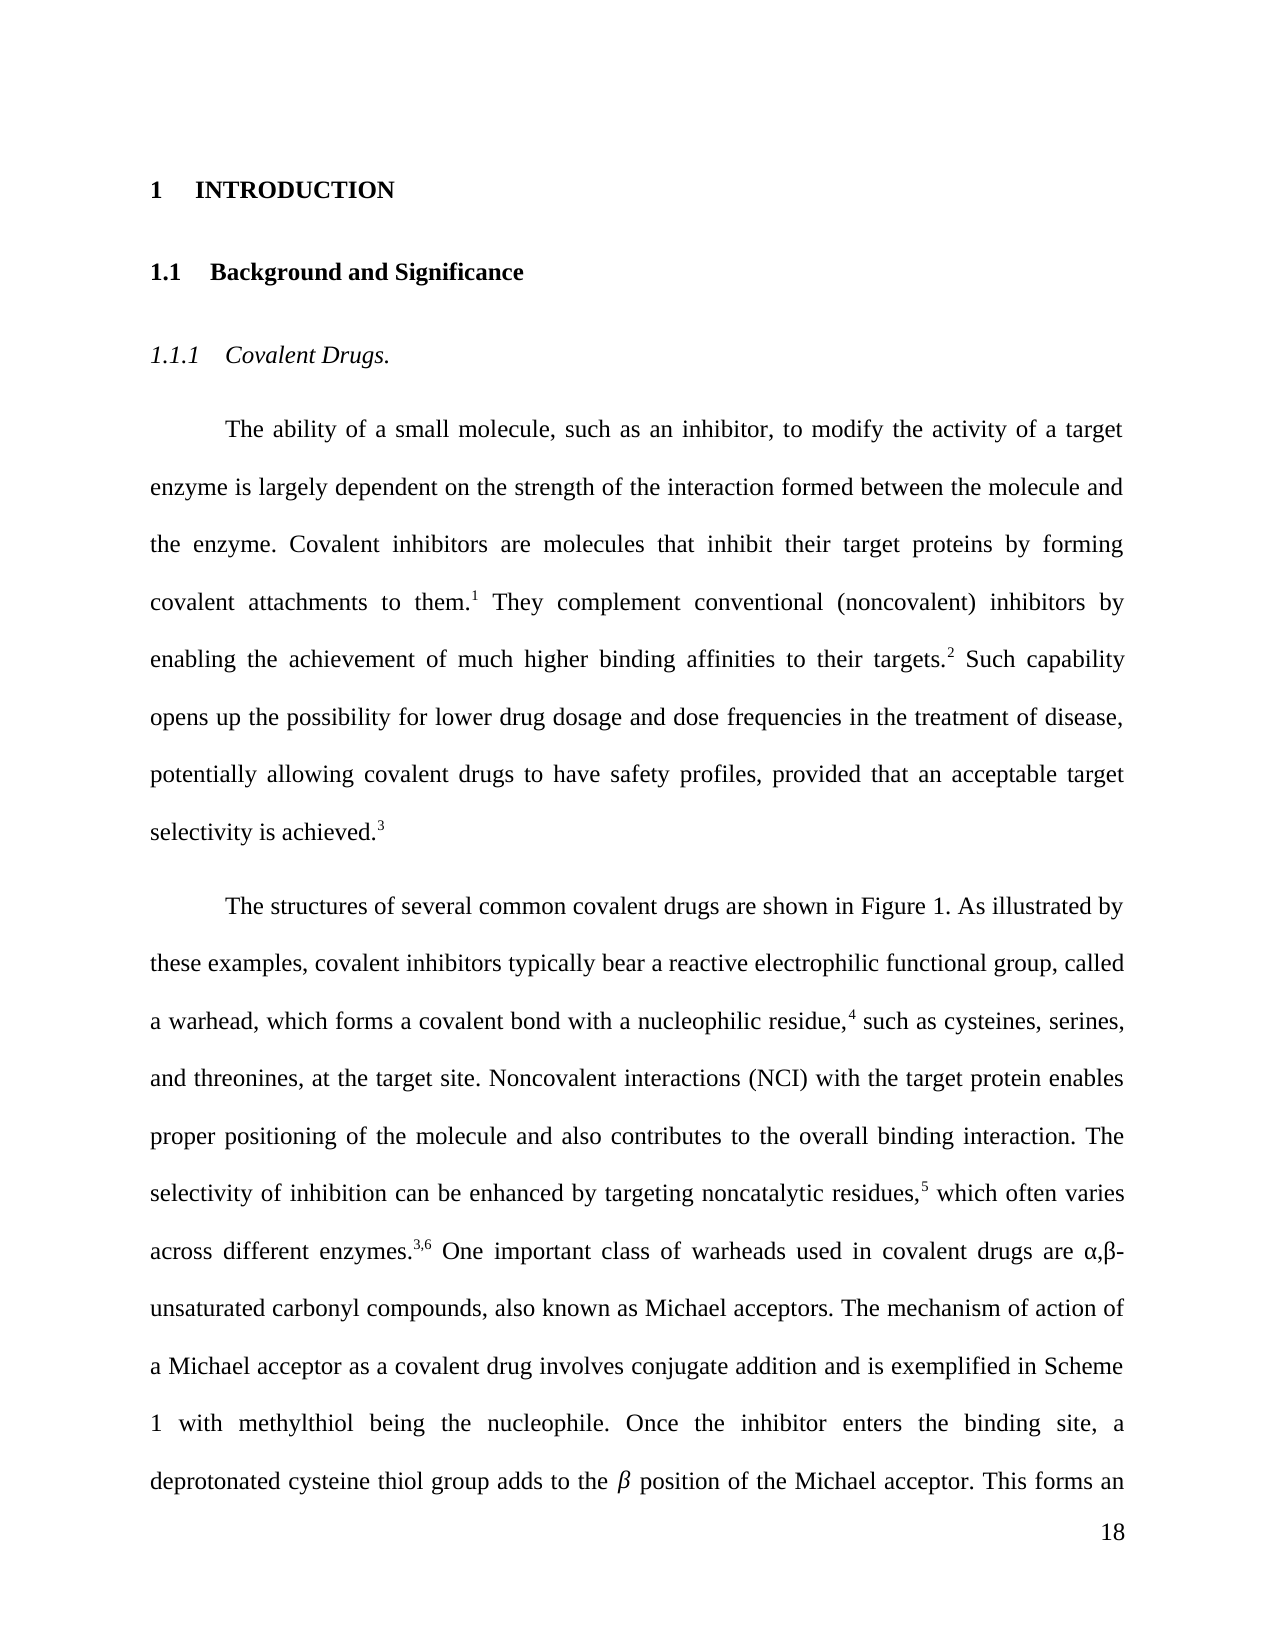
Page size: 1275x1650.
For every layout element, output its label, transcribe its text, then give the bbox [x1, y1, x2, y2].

subtitle Covalent Drugs. [150, 340, 1125, 369]
subtitle Background and Significance [150, 257, 1125, 286]
subtitle INTRODUCTION [150, 175, 1125, 204]
text The ability of a small molecule, such as an inhibitor, to modify the activity of a target enzyme is largely dependent on the strength of the interaction formed between the molecule and the enzyme. Covalent inhibitors are molecules that inhibit their target proteins by forming covalent attachments to them.1 They complement conventional (noncovalent) inhibitors by enabling the achievement of much higher binding affinities to their targets.2 Such capability opens up the possibility for lower drug dosage and dose frequencies in the treatment of disease, potentially allowing covalent drugs to have safety profiles, provided that an acceptable target selectivity is achieved.3 [150, 414, 1125, 845]
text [150, 891, 1125, 1494]
